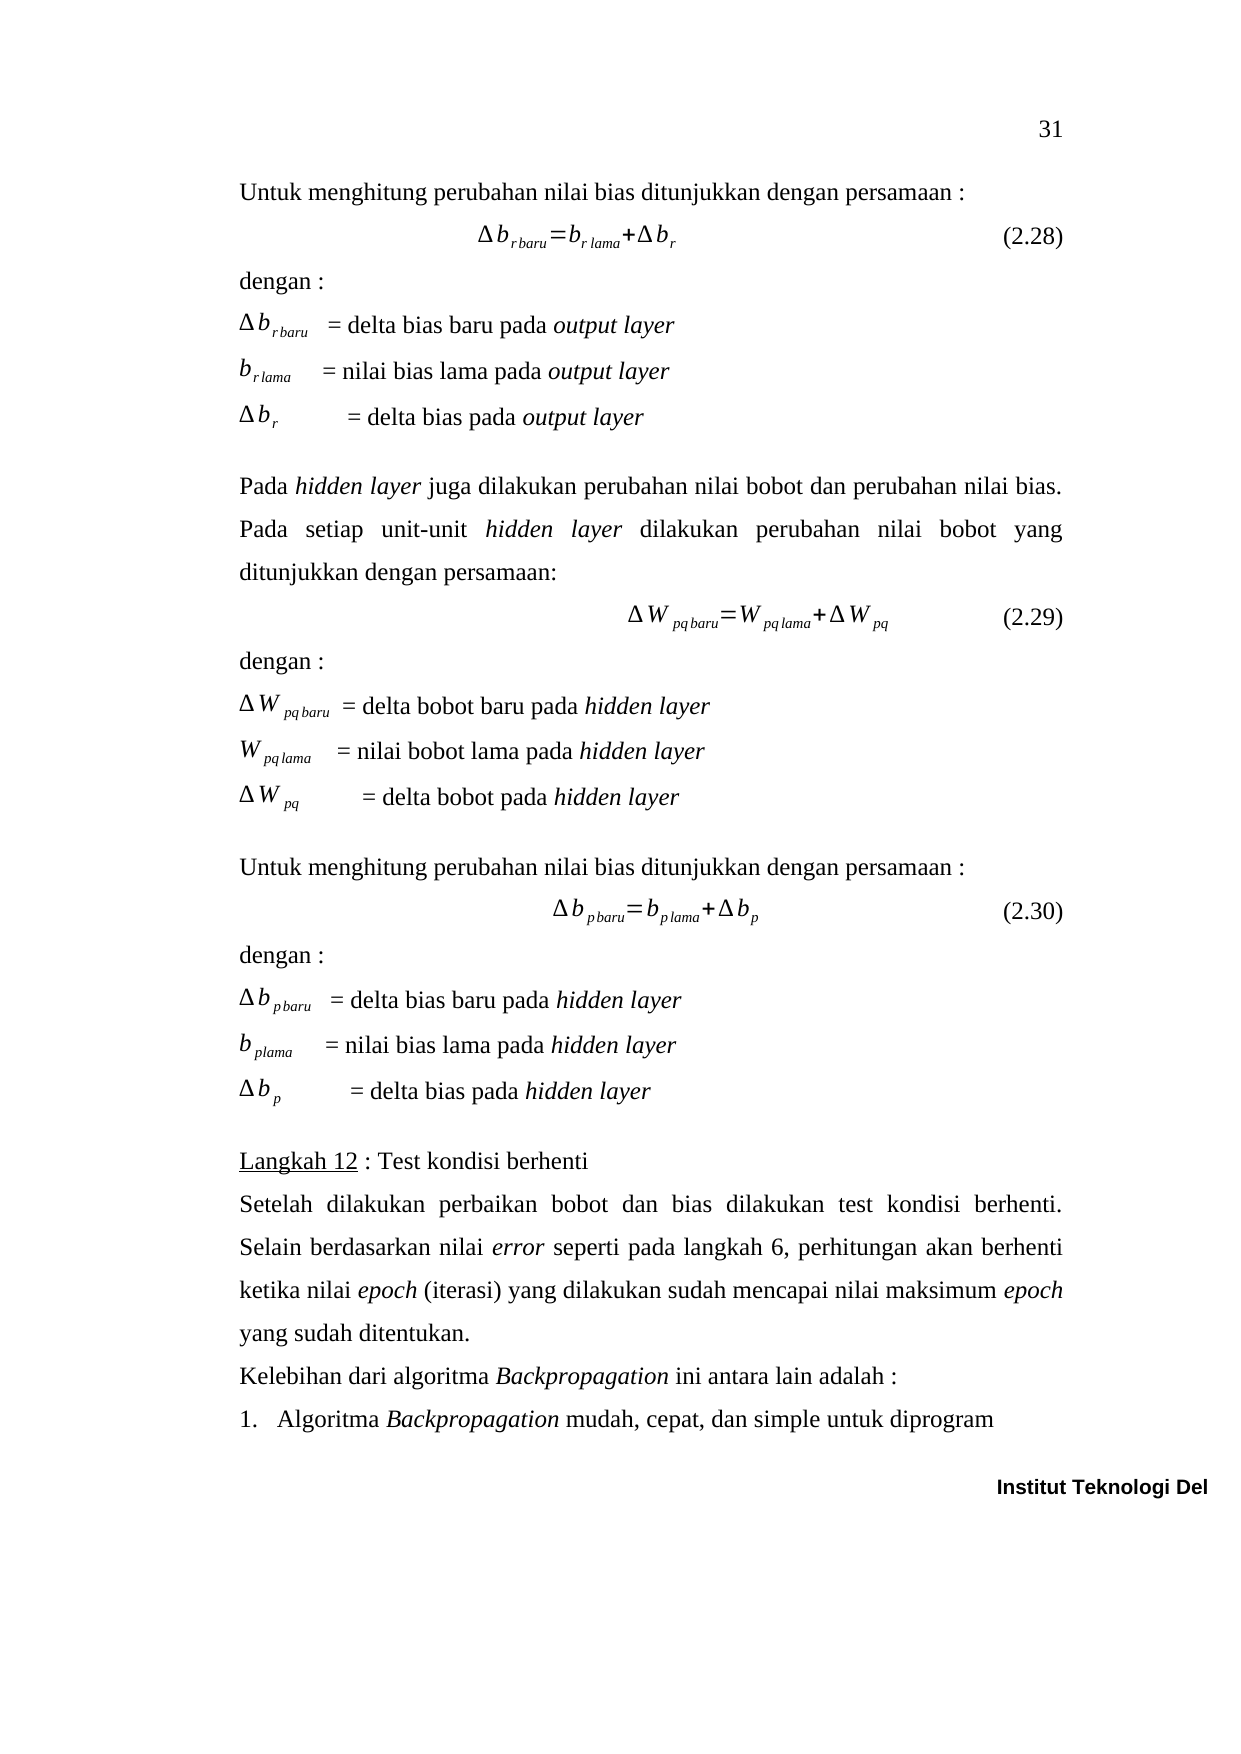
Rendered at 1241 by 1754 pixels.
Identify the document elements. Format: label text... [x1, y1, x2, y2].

text = delta bias pada output layer [239, 401, 1063, 432]
text Kelebihan dari algoritma Backpropagation ini antara lain adalah : [239, 1361, 1063, 1390]
text = delta bias pada hidden layer [239, 1075, 1063, 1106]
text Pada hidden layer juga dilakukan perubahan nilai bobot dan perubahan nilai bias. Pada setiap unit-unit hidden layer dilakukan perubahan nilai bobot yang ditunjukkan dengan persamaan: [239, 471, 1063, 586]
text = nilai bias lama pada output layer [239, 355, 1063, 386]
text Untuk menghitung perubahan nilai bias ditunjukkan dengan persamaan : [239, 852, 1063, 880]
list Algoritma Backpropagation mudah, cepat, dan simple untuk diprogram [239, 1404, 1063, 1433]
text = delta bobot baru pada hidden layer [239, 689, 1063, 721]
text dengan : [239, 646, 1063, 675]
text Setelah dilakukan perbaikan bobot dan bias dilakukan test kondisi berhenti. Selain berdasarkan nilai error seperti pada langkah 6, perhitungan akan berhenti ketika nilai epoch (iterasi) yang dilakukan sudah mencapai nilai maksimum epoch yang sudah ditentukan. [239, 1189, 1063, 1347]
text (2.30) [239, 895, 1063, 926]
text = delta bias baru pada output layer [239, 309, 1063, 340]
text = nilai bias lama pada hidden layer [239, 1029, 1063, 1061]
text dengan : [239, 941, 1063, 969]
text = nilai bobot lama pada hidden layer [239, 735, 1063, 767]
text Untuk menghitung perubahan nilai bias ditunjukkan dengan persamaan : [239, 177, 1063, 206]
text (2.29) [239, 601, 1063, 632]
text = delta bias baru pada hidden layer [239, 984, 1063, 1015]
text Langkah 12 : Test kondisi berhenti [239, 1146, 1063, 1174]
text dengan : [239, 266, 1063, 295]
text (2.28) [239, 220, 1063, 252]
text = delta bobot pada hidden layer [239, 781, 1063, 812]
